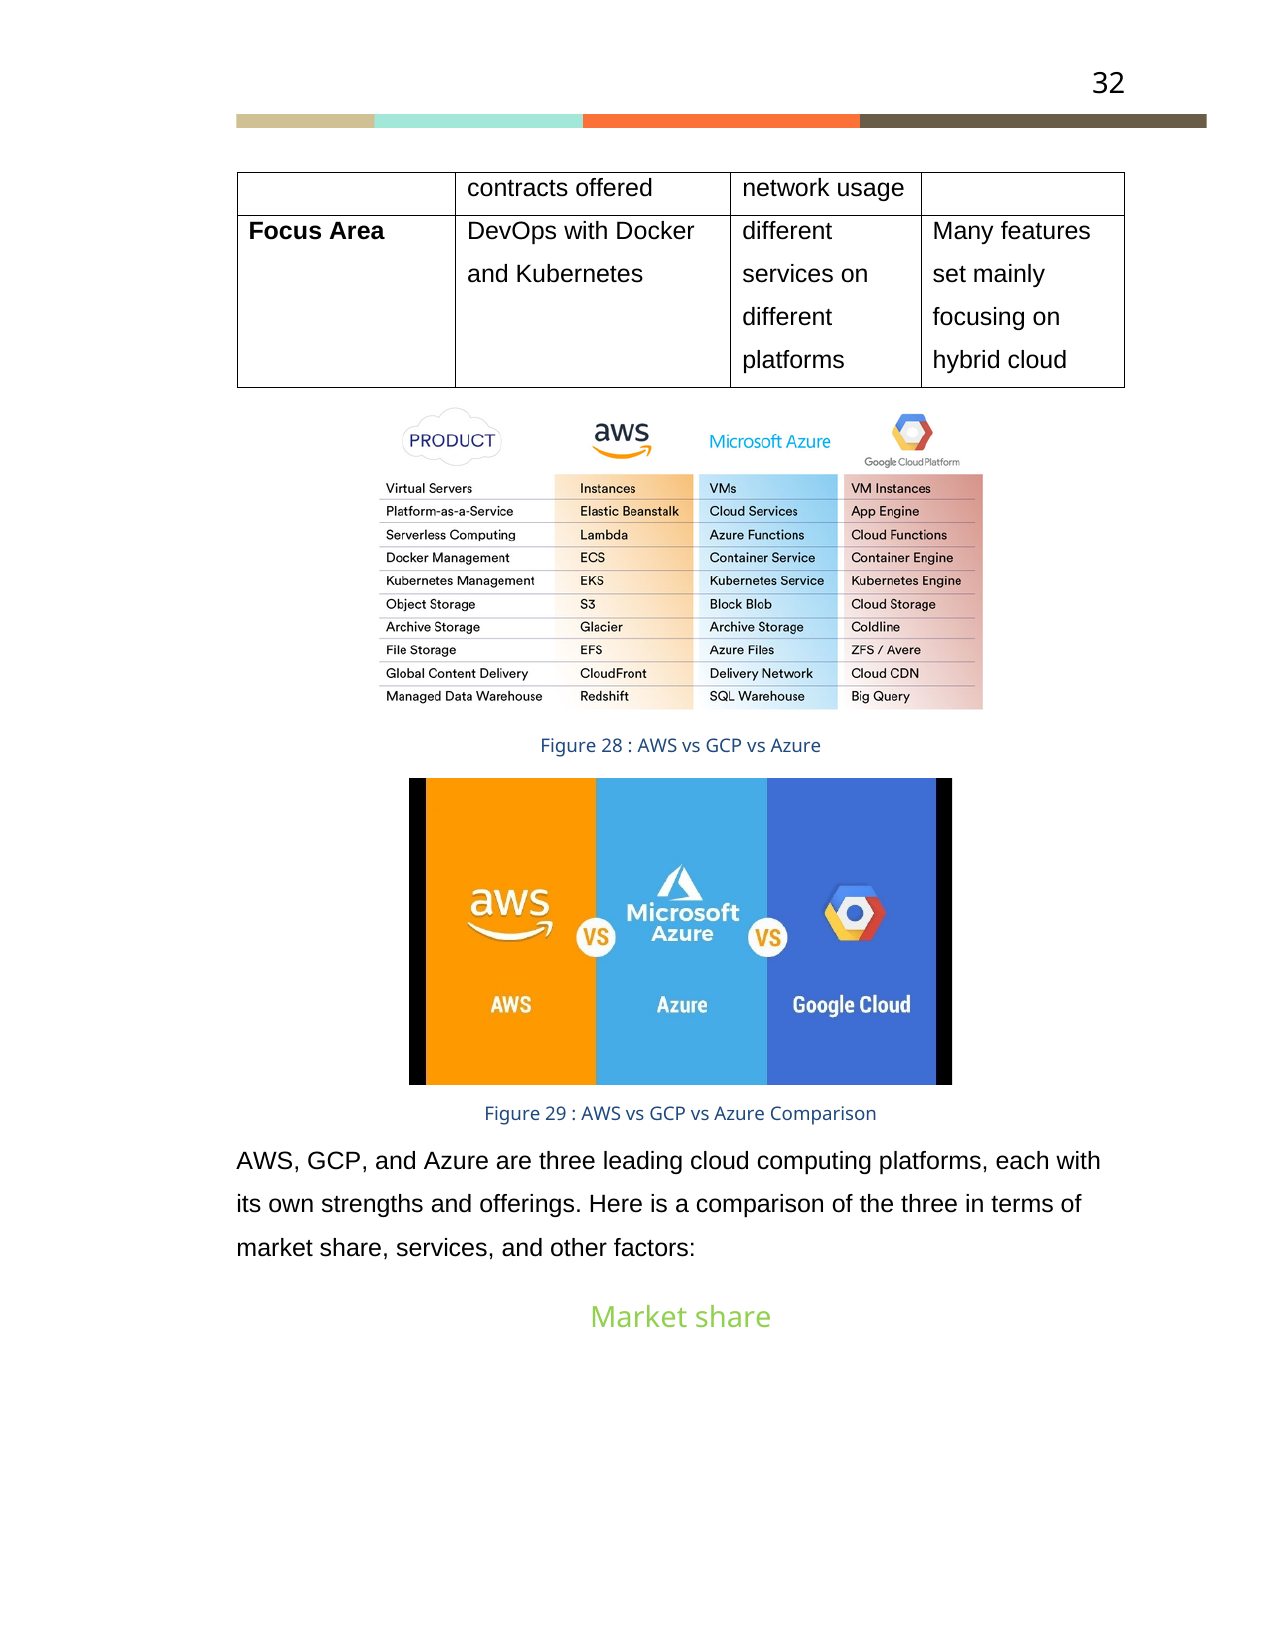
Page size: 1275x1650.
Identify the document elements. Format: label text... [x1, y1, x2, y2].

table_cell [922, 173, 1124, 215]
picture [236, 114, 1207, 128]
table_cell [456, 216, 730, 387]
text Figure 28 : AWS vs GCP vs Azure [236, 732, 1125, 758]
text AWS, GCP, and Azure are three leading cloud computing platforms, each with its own strengths and offerings. Here is a comparison of the three in terms of market share, services, and other factors: [236, 1146, 1125, 1261]
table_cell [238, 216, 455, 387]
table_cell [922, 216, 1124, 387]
text Figure 29 : AWS vs GCP vs Azure Comparison [236, 1100, 1125, 1125]
picture [370, 400, 991, 717]
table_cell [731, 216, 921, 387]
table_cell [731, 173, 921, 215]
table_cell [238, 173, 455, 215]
picture [409, 778, 953, 1085]
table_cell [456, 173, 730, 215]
subtitle Market share [236, 1296, 1125, 1336]
